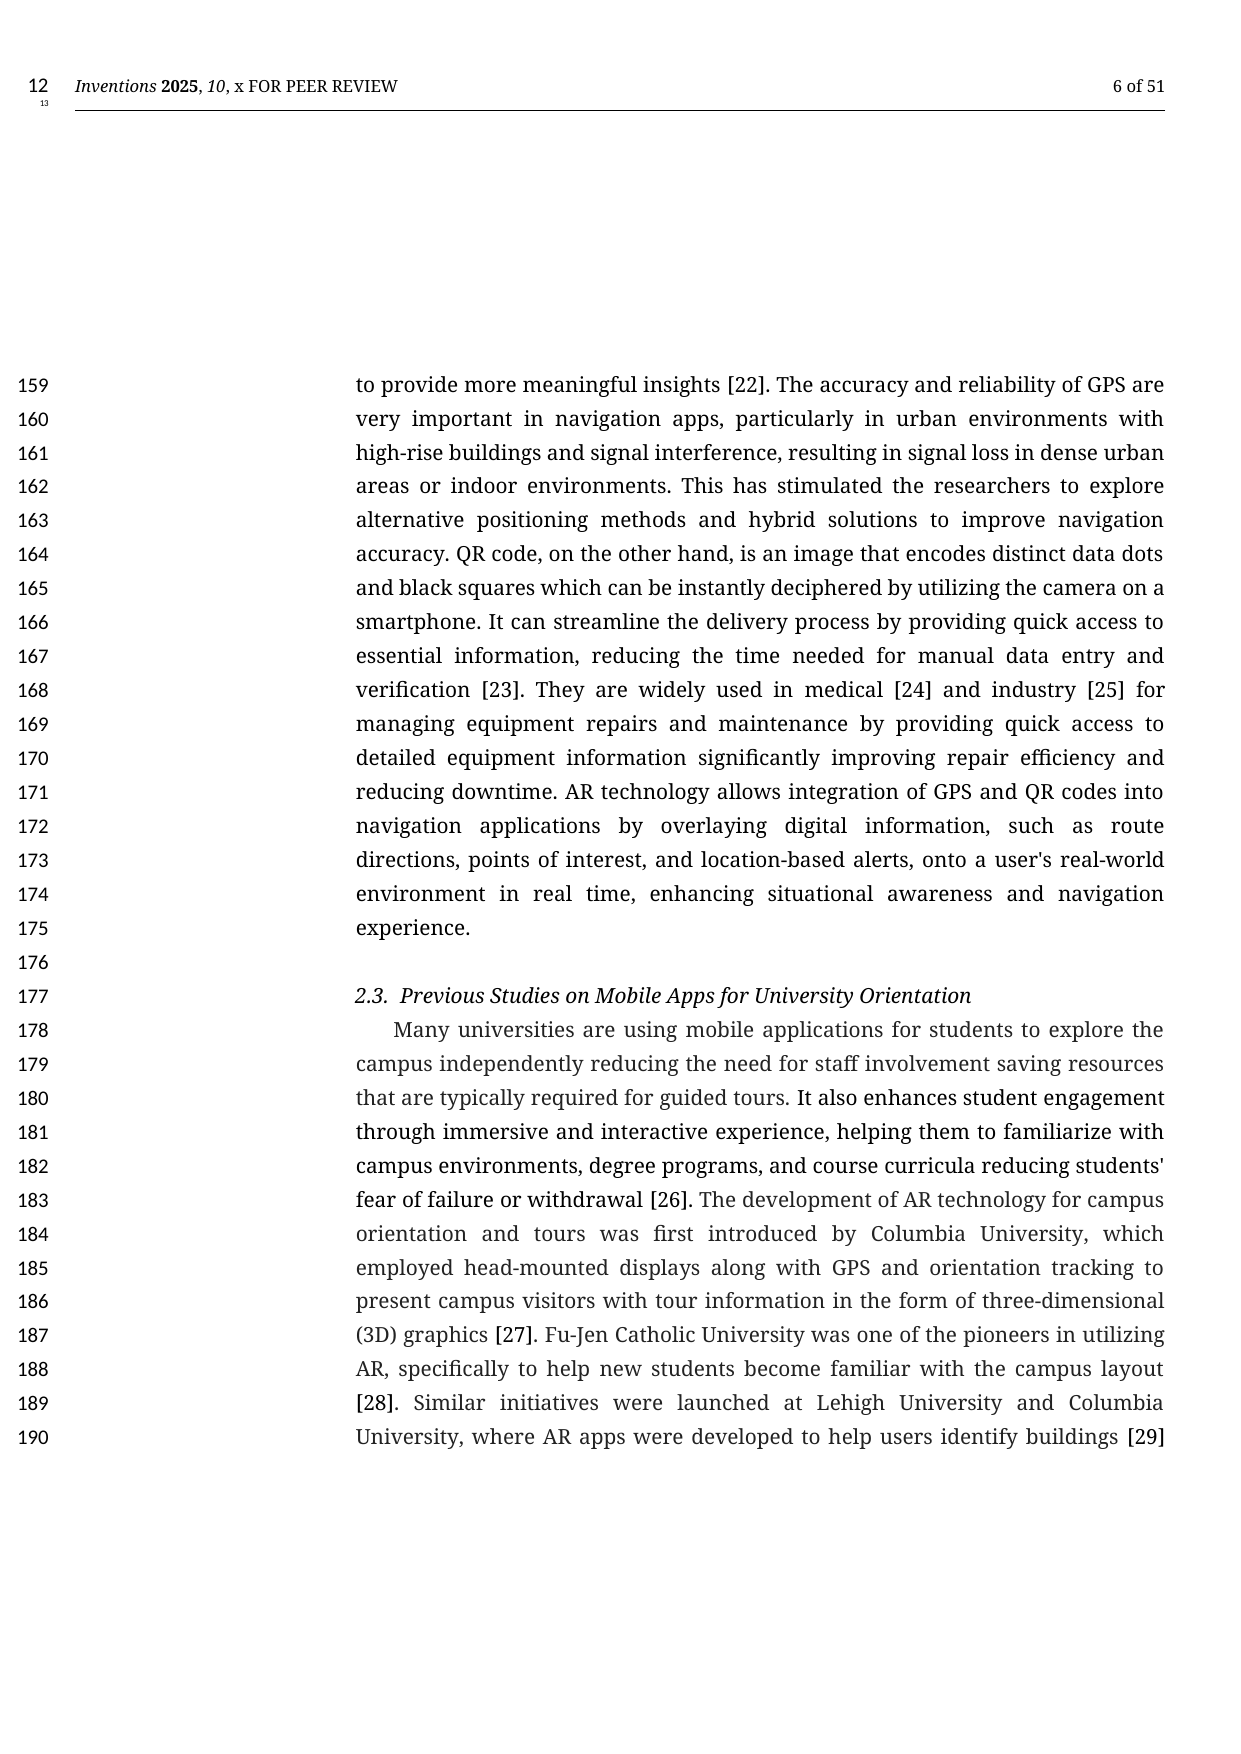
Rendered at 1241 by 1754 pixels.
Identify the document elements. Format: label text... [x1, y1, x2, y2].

list Previous Studies on Mobile Apps for University Orientation [355, 978, 1165, 1012]
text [356, 367, 1165, 944]
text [356, 1012, 1165, 1454]
